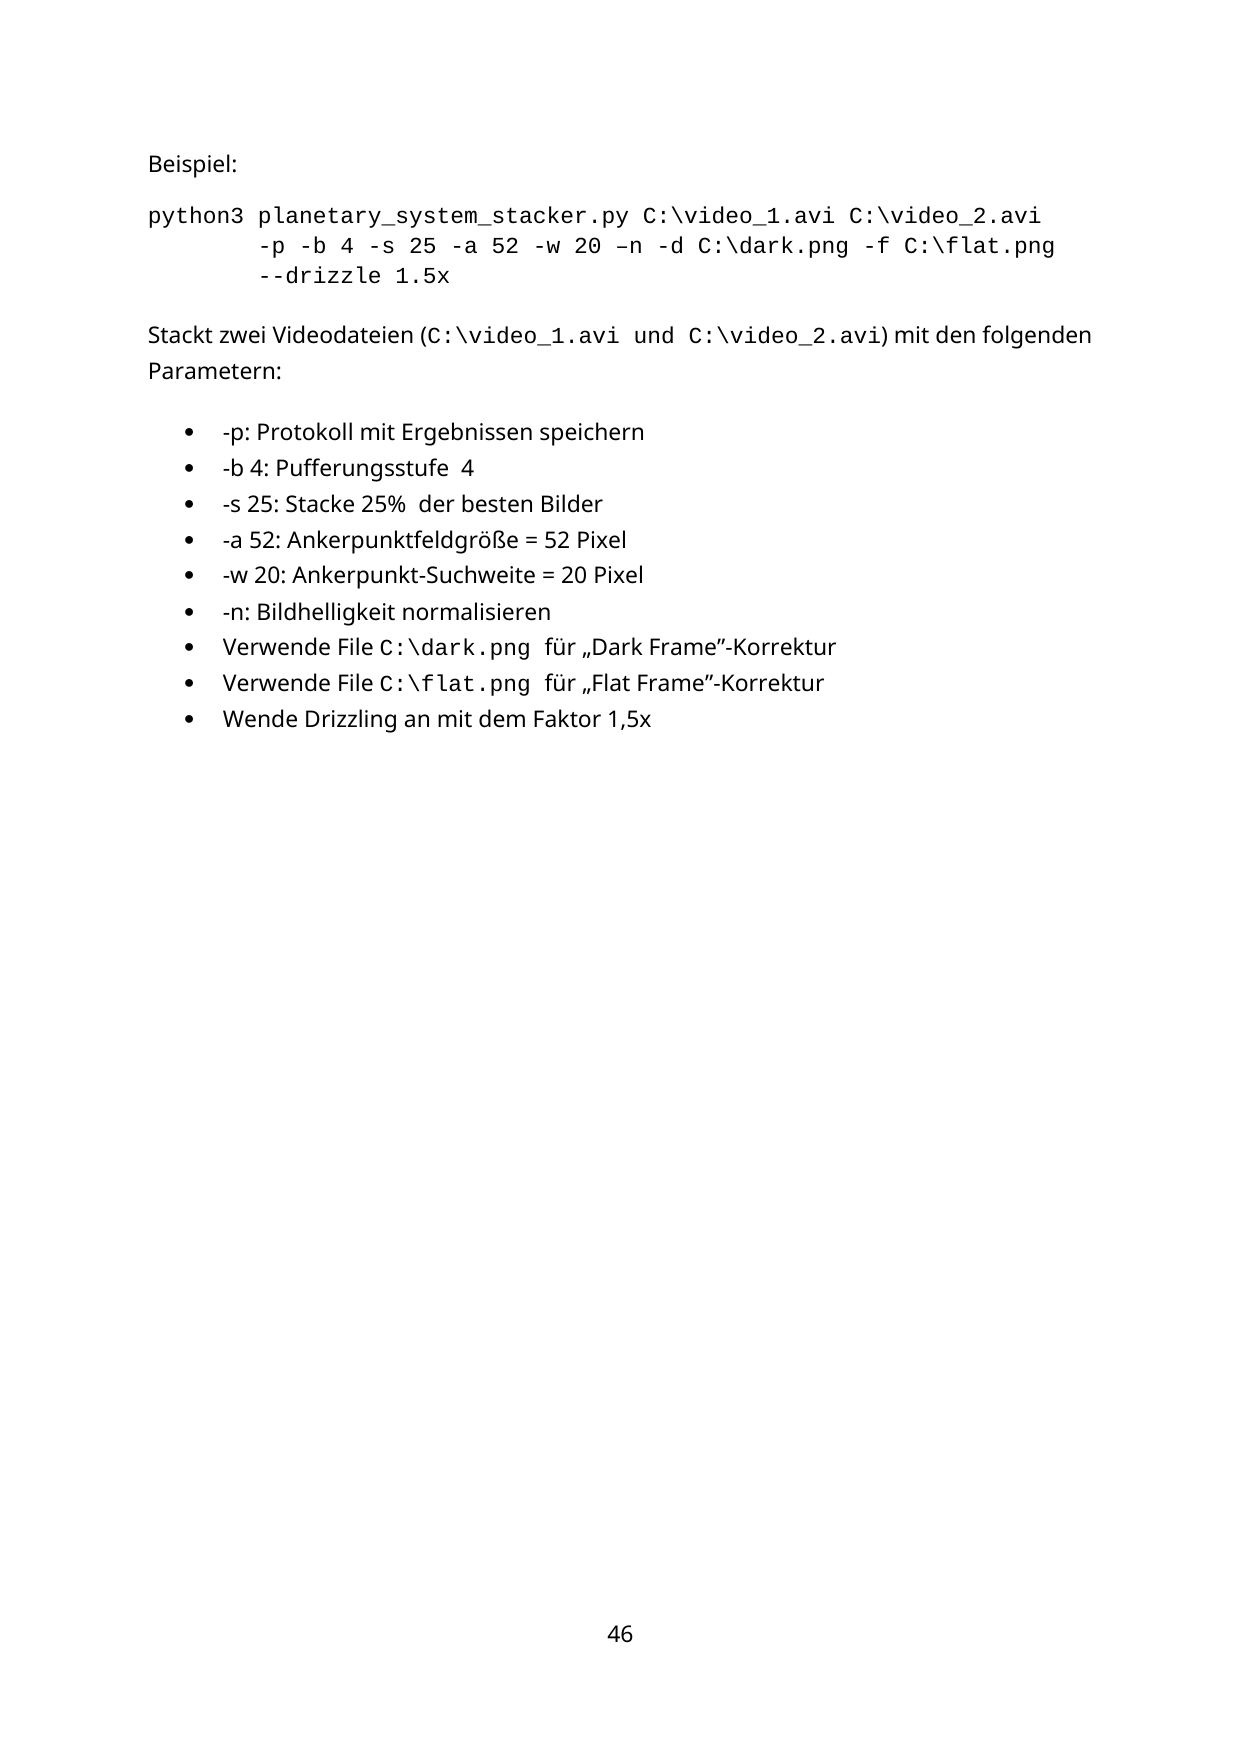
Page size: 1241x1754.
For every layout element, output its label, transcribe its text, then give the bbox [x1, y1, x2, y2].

list -b 4: Pufferungsstufe 4 [185, 452, 1093, 483]
list Wende Drizzling an mit dem Faktor 1,5x [185, 703, 1093, 735]
list -a 52: Ankerpunktfeldgröße = 52 Pixel [185, 523, 1093, 555]
text Stackt zwei Videodateien (C:\video_1.avi und C:\video_2.avi) mit den folgenden Parametern: [148, 319, 1093, 386]
list -n: Bildhelligkeit normalisieren [185, 595, 1093, 627]
text Beispiel: [148, 148, 1093, 179]
list Verwende File C:\flat.png für „Flat Frame”-Korrektur [185, 667, 1093, 699]
list -w 20: Ankerpunkt-Suchweite = 20 Pixel [185, 559, 1093, 591]
text python3 planetary_system_stacker.py C:\video_1.avi C:\video_2.avi [148, 204, 1093, 230]
list -p: Protokoll mit Ergebnissen speichern [185, 416, 1093, 447]
list -s 25: Stacke 25% der besten Bilder [185, 488, 1093, 519]
list Verwende File C:\dark.png für „Dark Frame”-Korrektur [185, 631, 1093, 663]
text -p -b 4 -s 25 -a 52 -w 20 –n -d C:\dark.png -f C:\flat.png --drizzle 1.5x [148, 234, 1093, 290]
